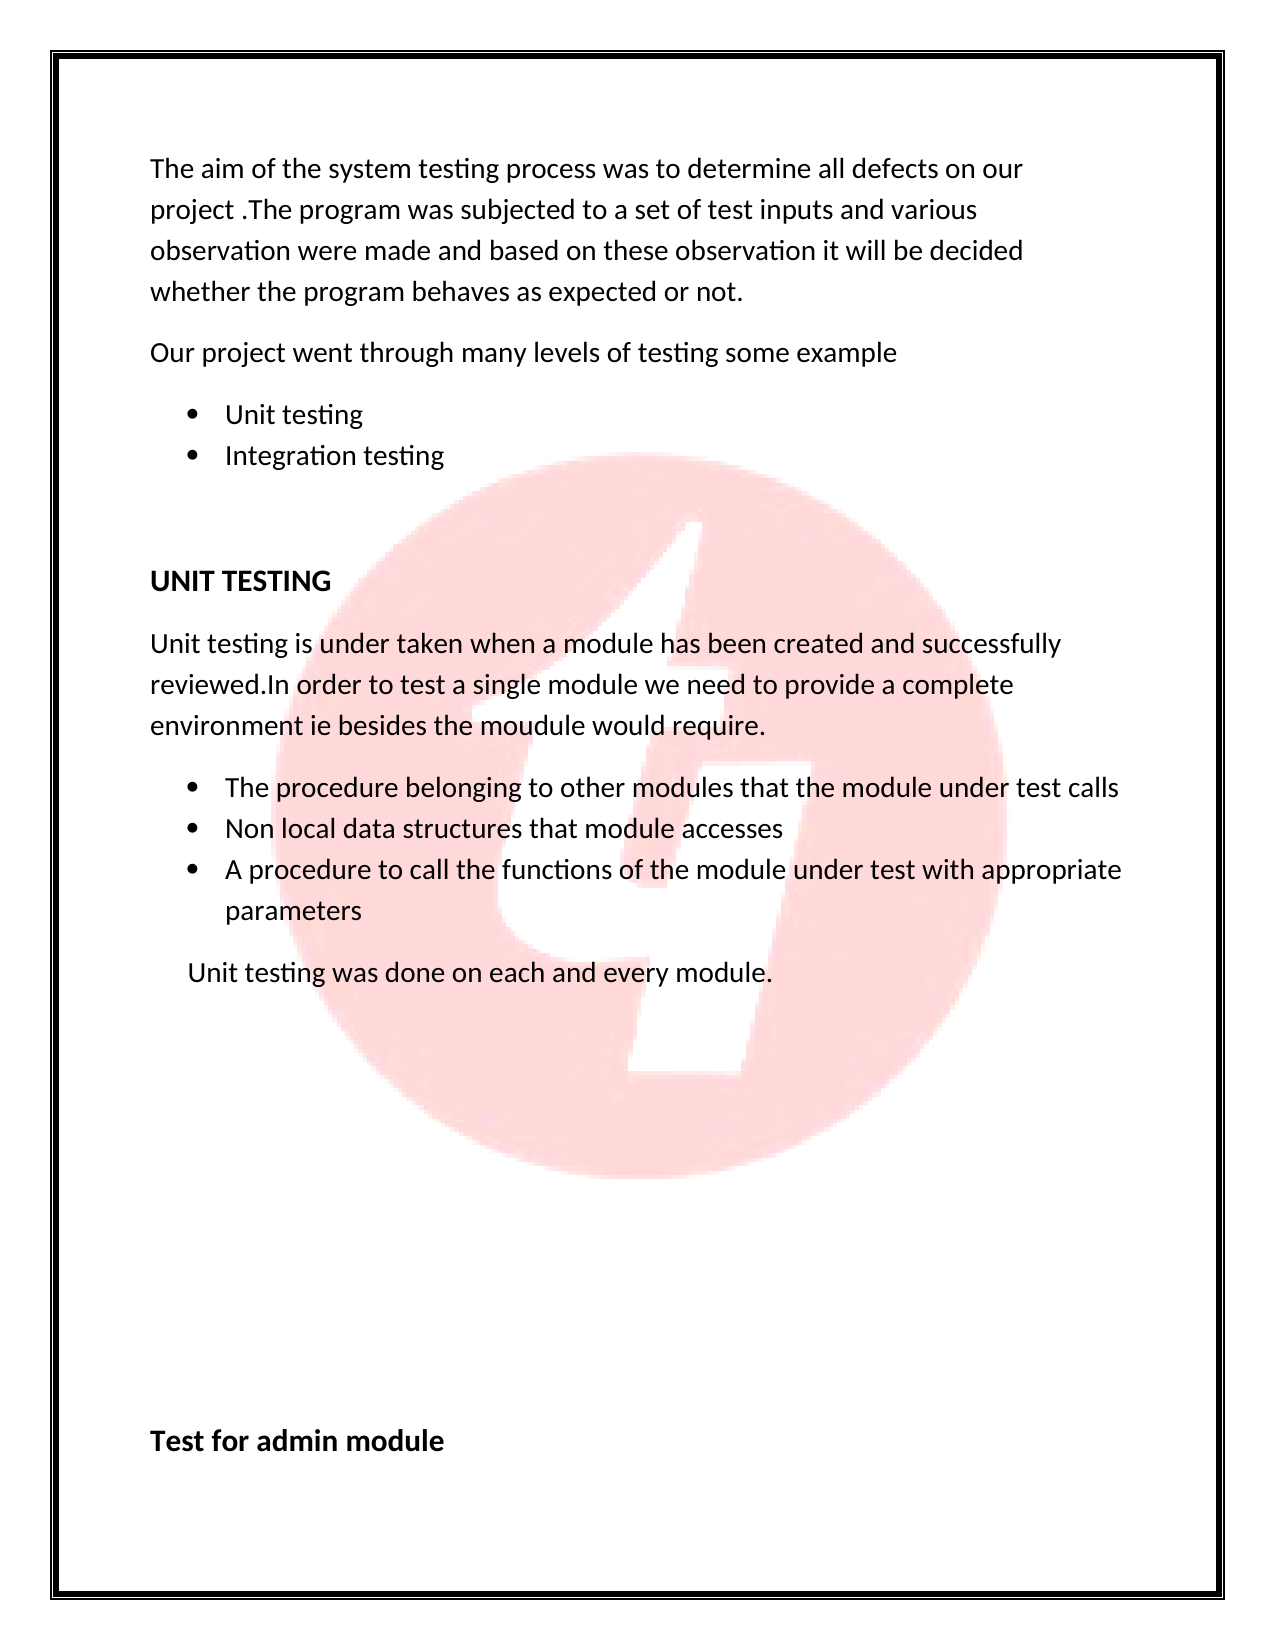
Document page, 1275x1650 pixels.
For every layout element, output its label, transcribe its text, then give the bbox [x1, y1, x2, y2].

text UNIT TESTING [150, 561, 1125, 599]
text The aim of the system testing process was to determine all defects on our project .The program was subjected to a set of test inputs and various observation were made and based on these observation it will be decided whether the program behaves as expected or not. [150, 150, 1125, 308]
text Unit testing was done on each and every module. [187, 954, 1125, 989]
list The procedure belonging to other modules that the module under test calls [187, 769, 1125, 805]
text Unit testing is under taken when a module has been created and successfully reviewed.In order to test a single module we need to provide a complete environment ie besides the moudule would require. [150, 625, 1125, 743]
list Integration testing [187, 437, 1125, 473]
text Test for admin module [150, 1421, 1125, 1459]
list A procedure to call the functions of the module under test with appropriate parameters [187, 851, 1125, 927]
text Our project went through many levels of testing some example [150, 334, 1125, 370]
list Non local data structures that module accesses [187, 810, 1125, 846]
list Unit testing [187, 396, 1125, 432]
